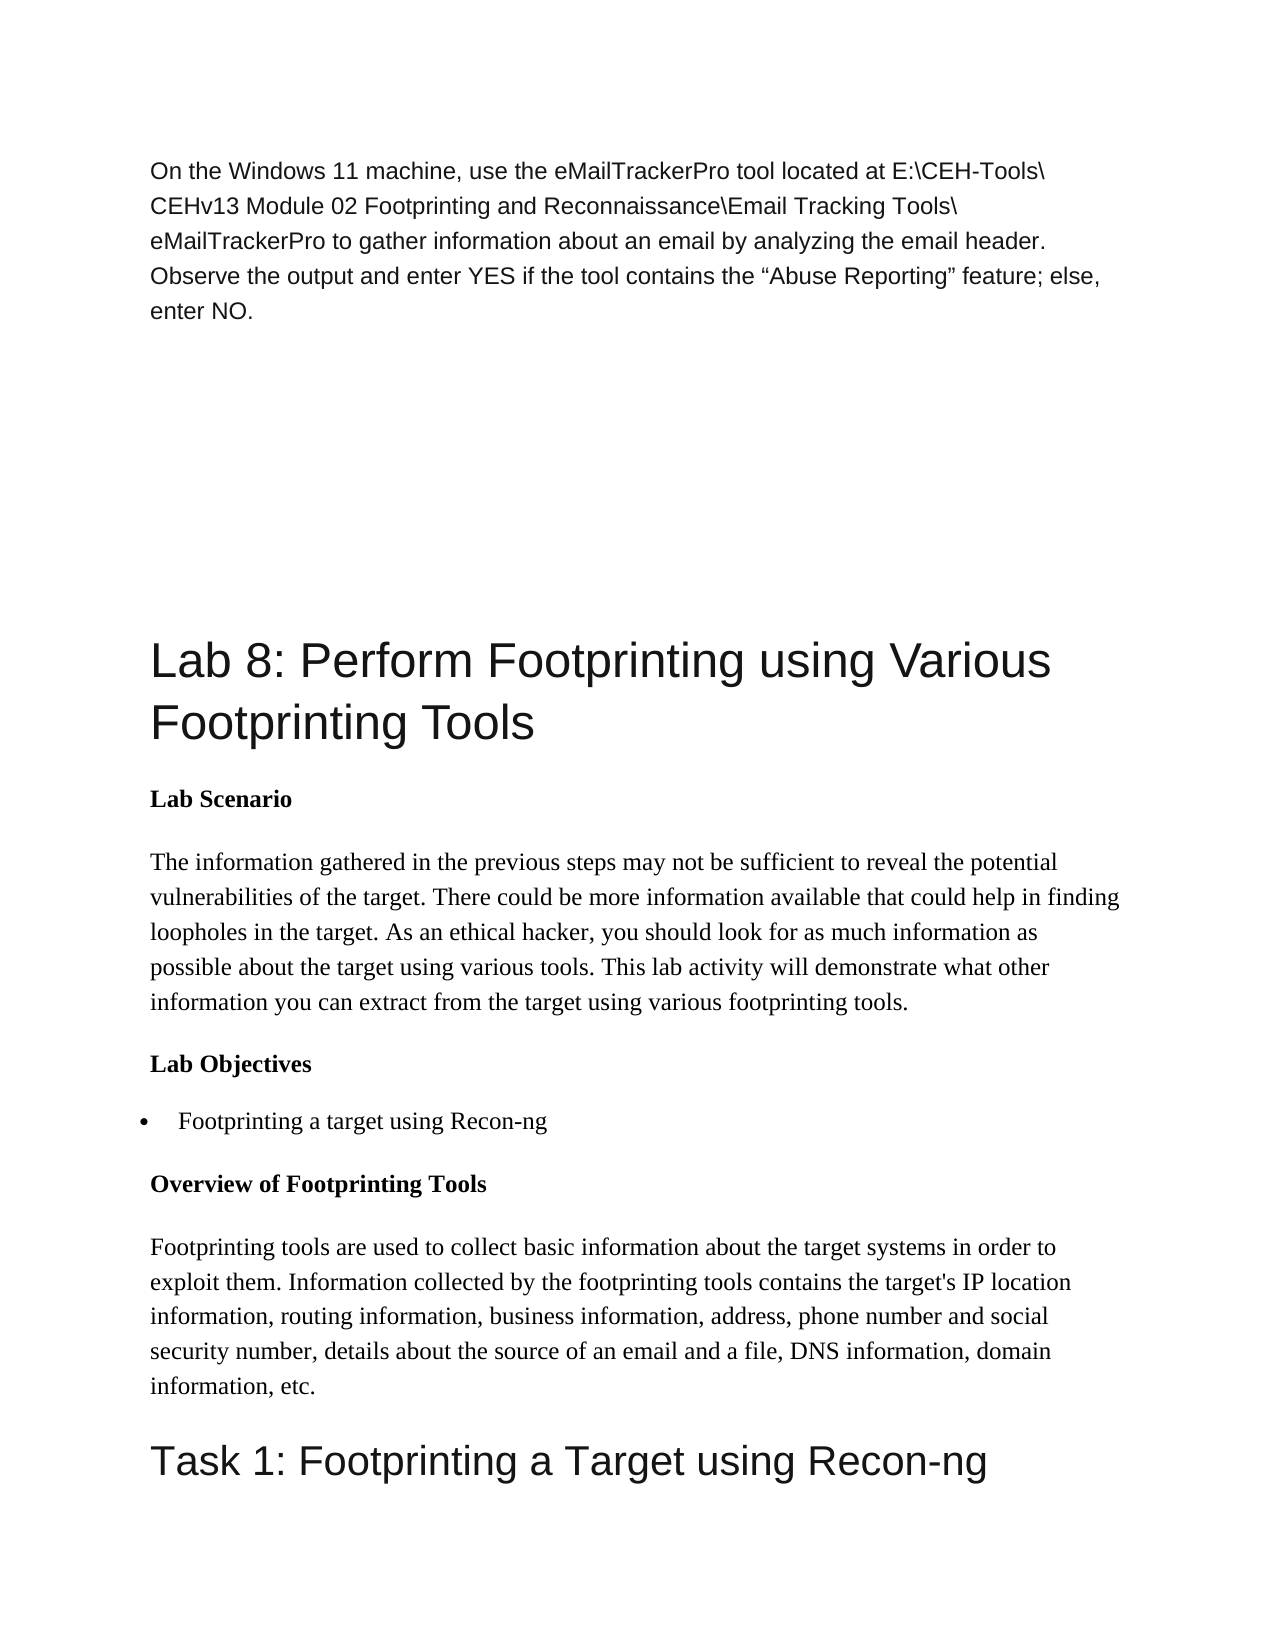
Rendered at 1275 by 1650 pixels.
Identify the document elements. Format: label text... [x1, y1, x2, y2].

list Footprinting a target using Recon-ng [140, 1106, 1097, 1135]
text On the Windows 11 machine, use the eMailTrackerPro tool located at E:\CEH-Tools\CEHv13 Module 02 Footprinting and Reconnaissance\Email Tracking Tools\eMailTrackerPro to gather information about an email by analyzing the email header. Observe the output and enter YES if the tool contains the “Abuse Reporting” feature; else, enter NO. [150, 150, 1125, 324]
text Task 1: Footprinting a Target using Recon-ng [150, 1428, 1125, 1484]
text Lab Scenario [150, 778, 1125, 813]
text Lab 8: Perform Footprinting using Various Footprinting Tools [150, 624, 1125, 750]
text Overview of Footprinting Tools [150, 1163, 1125, 1198]
text Lab Objectives [150, 1043, 1125, 1078]
text The information gathered in the previous steps may not be sufficient to reveal the potential vulnerabilities of the target. There could be more information available that could help in finding loopholes in the target. As an ethical hacker, you should look for as much information as possible about the target using various tools. This lab activity will demonstrate what other information you can extract from the target using various footprinting tools. [150, 841, 1125, 1015]
text Footprinting tools are used to collect basic information about the target systems in order to exploit them. Information collected by the footprinting tools contains the target's IP location information, routing information, business information, address, phone number and social security number, details about the source of an email and a file, DNS information, domain information, etc. [150, 1226, 1125, 1400]
